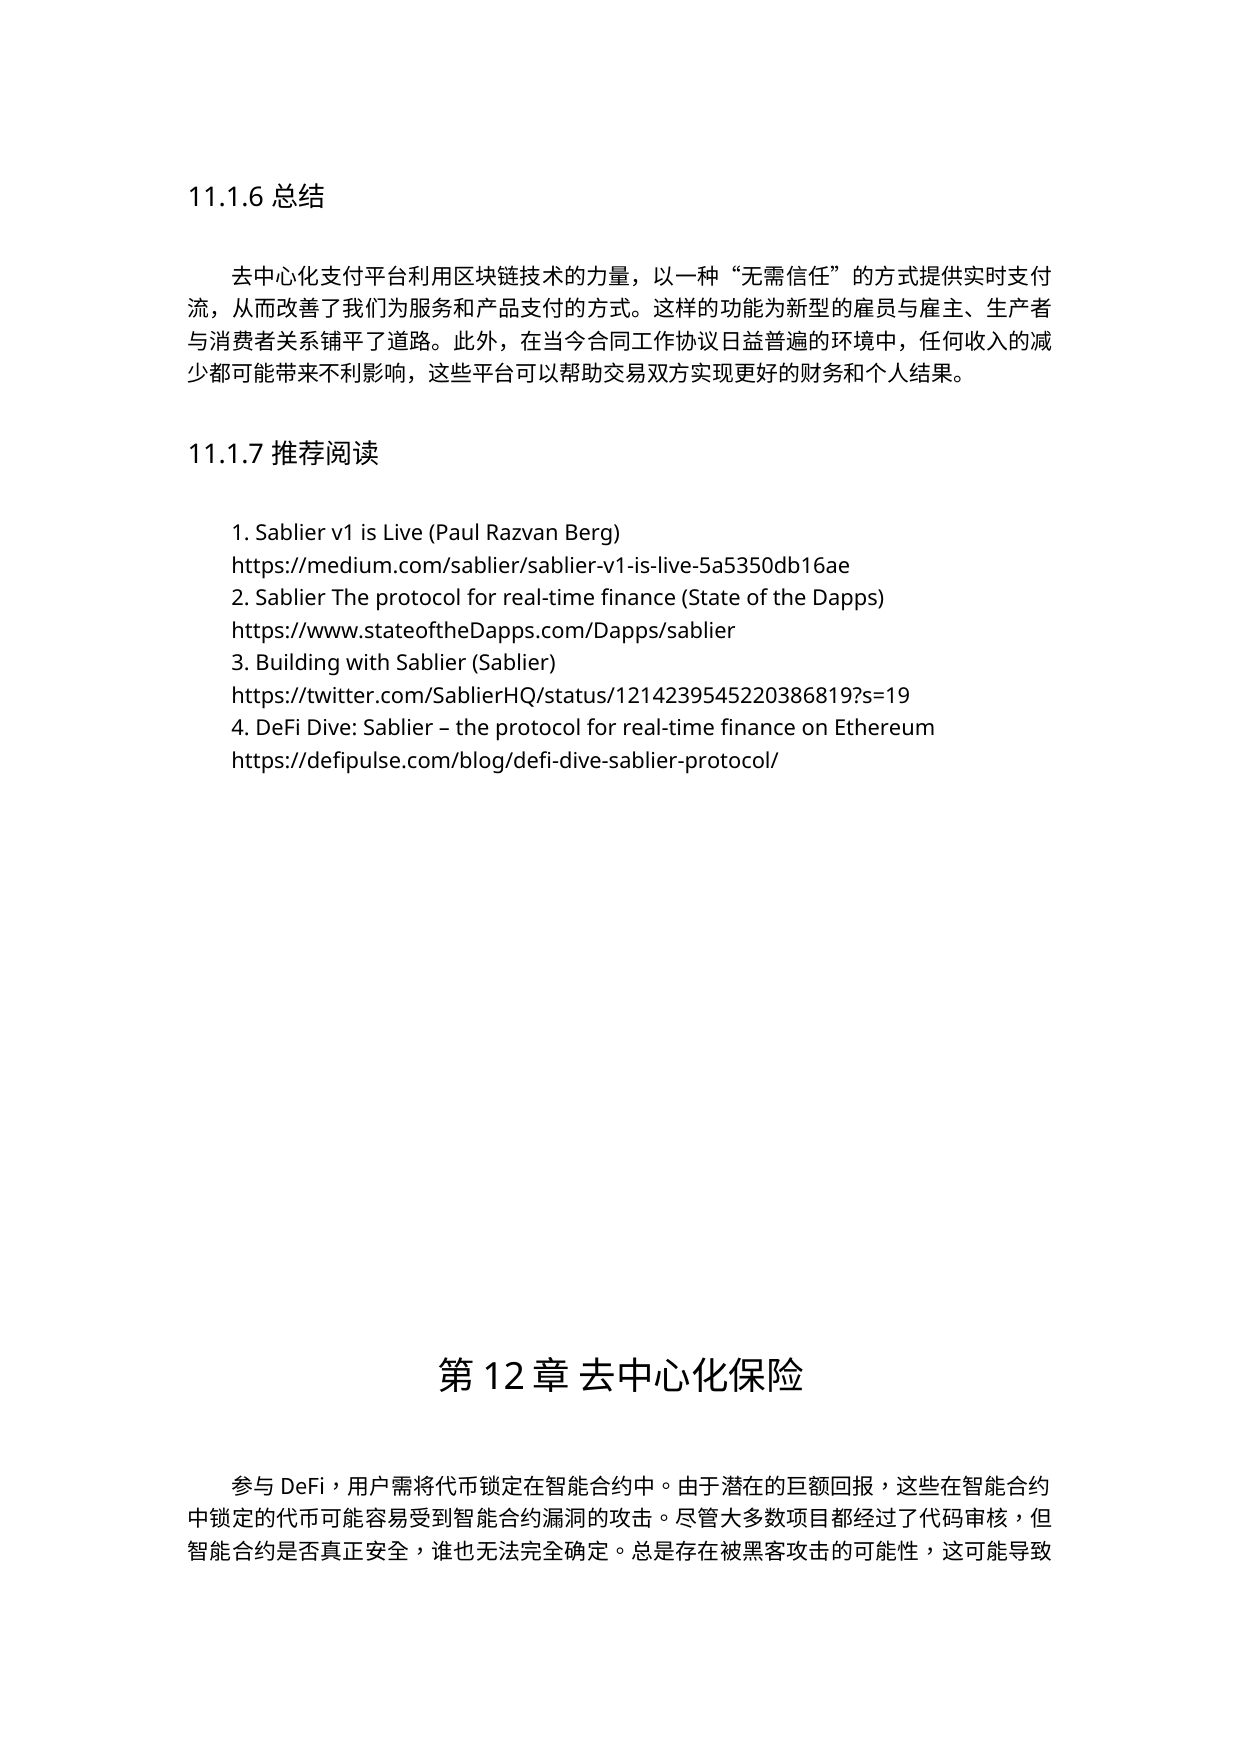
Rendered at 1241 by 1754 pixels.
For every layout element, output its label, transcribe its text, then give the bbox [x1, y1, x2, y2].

text 1. Sablier v1 is Live (Paul Razvan Berg) [187, 516, 1053, 548]
text https://www.stateoftheDapps.com/Dapps/sablier [187, 613, 1053, 646]
text https://medium.com/sablier/sablier-v1-is-live-5a5350db16ae [187, 548, 1053, 581]
text 4. DeFi Dive: Sablier – the protocol for real-time finance on Ethereum [187, 711, 1053, 743]
subtitle 11.1.7 推荐阅读 [187, 419, 1053, 484]
text 3. Building with Sablier (Sablier) [187, 646, 1053, 678]
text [187, 1468, 1053, 1566]
text https://defipulse.com/blog/defi-dive-sablier-protocol/ [187, 743, 1053, 776]
text https://twitter.com/SablierHQ/status/1214239545220386819?s=19 [187, 678, 1053, 711]
text 去中心化支付平台利用区块链技术的力量，以一种“无需信任”的方式提供实时支付流，从而改善了我们为服务和产品支付的方式。这样的功能为新型的雇员与雇主、生产者与消费者关系铺平了道路。此外，在当今合同工作协议日益普遍的环境中，任何收入的减少都可能带来不利影响，这些平台可以帮助交易双方实现更好的财务和个人结果。 [187, 258, 1053, 388]
subtitle 第12章 去中心化保险 [187, 1341, 1053, 1406]
text 2. Sablier The protocol for real-time finance (State of the Dapps) [187, 581, 1053, 613]
subtitle 11.1.6 总结 [187, 162, 1053, 227]
